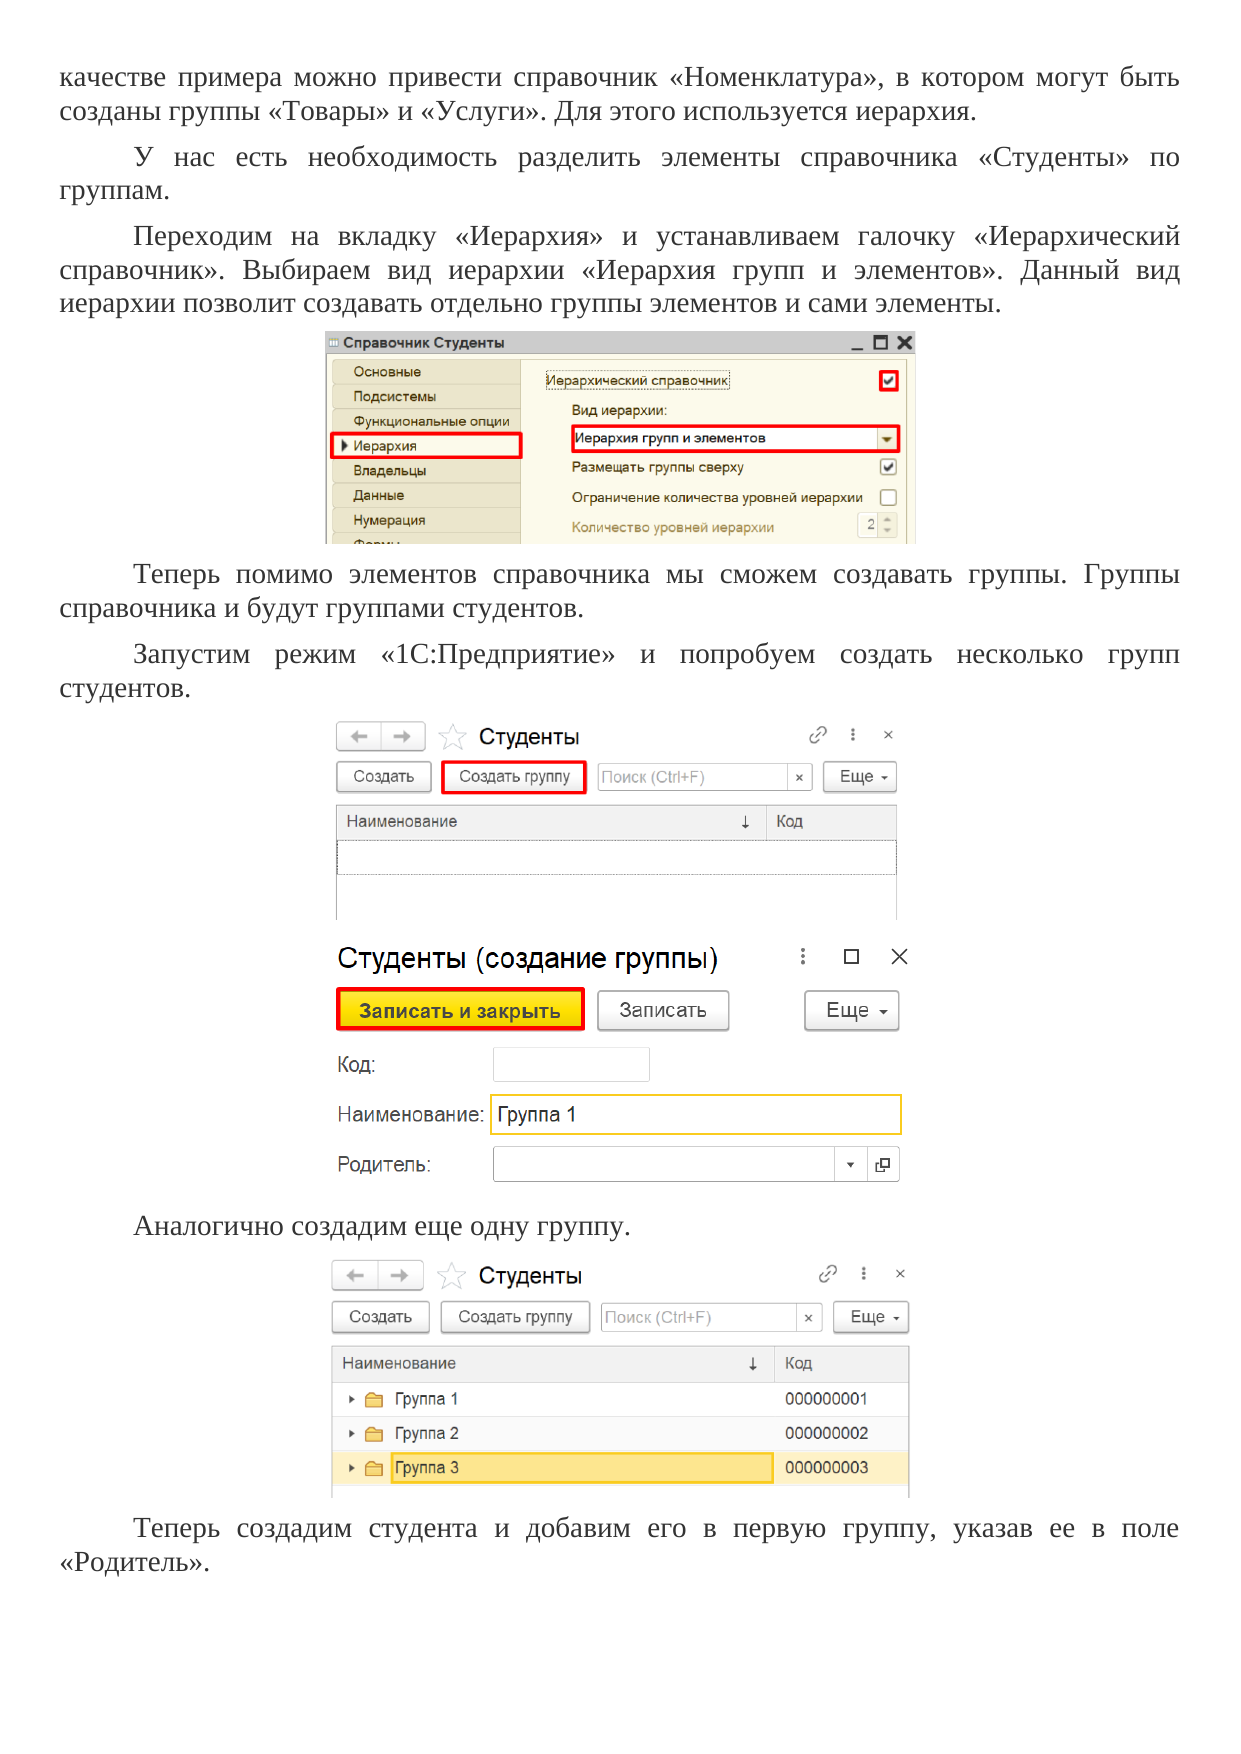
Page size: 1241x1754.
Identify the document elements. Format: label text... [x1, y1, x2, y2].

picture [325, 715, 916, 920]
picture [325, 331, 916, 544]
text Аналогично создадим еще одну группу. [59, 1208, 1181, 1242]
text Теперь помимо элементов справочника мы сможем создавать группы. Группы справочника и будут группами студентов. [59, 557, 1181, 624]
text Переходим на вкладку «Иерархия» и устанавливаем галочку «Иерархический справочник». Выбираем вид иерархии «Иерархия групп и элементов». Данный вид иерархии позволит создавать отдельно группы элементов и сами элементы. [59, 218, 1181, 319]
picture [325, 1254, 916, 1498]
picture [325, 932, 916, 1196]
text Теперь создадим студента и добавим его в первую группу, указав ее в поле «Родитель». [59, 1510, 1181, 1577]
text Запустим режим «1С:Предприятие» и попробуем создать несколько групп студентов. [59, 636, 1181, 703]
text У нас есть необходимость разделить элементы справочника «Студенты» по группам. [59, 139, 1181, 206]
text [59, 59, 1181, 126]
